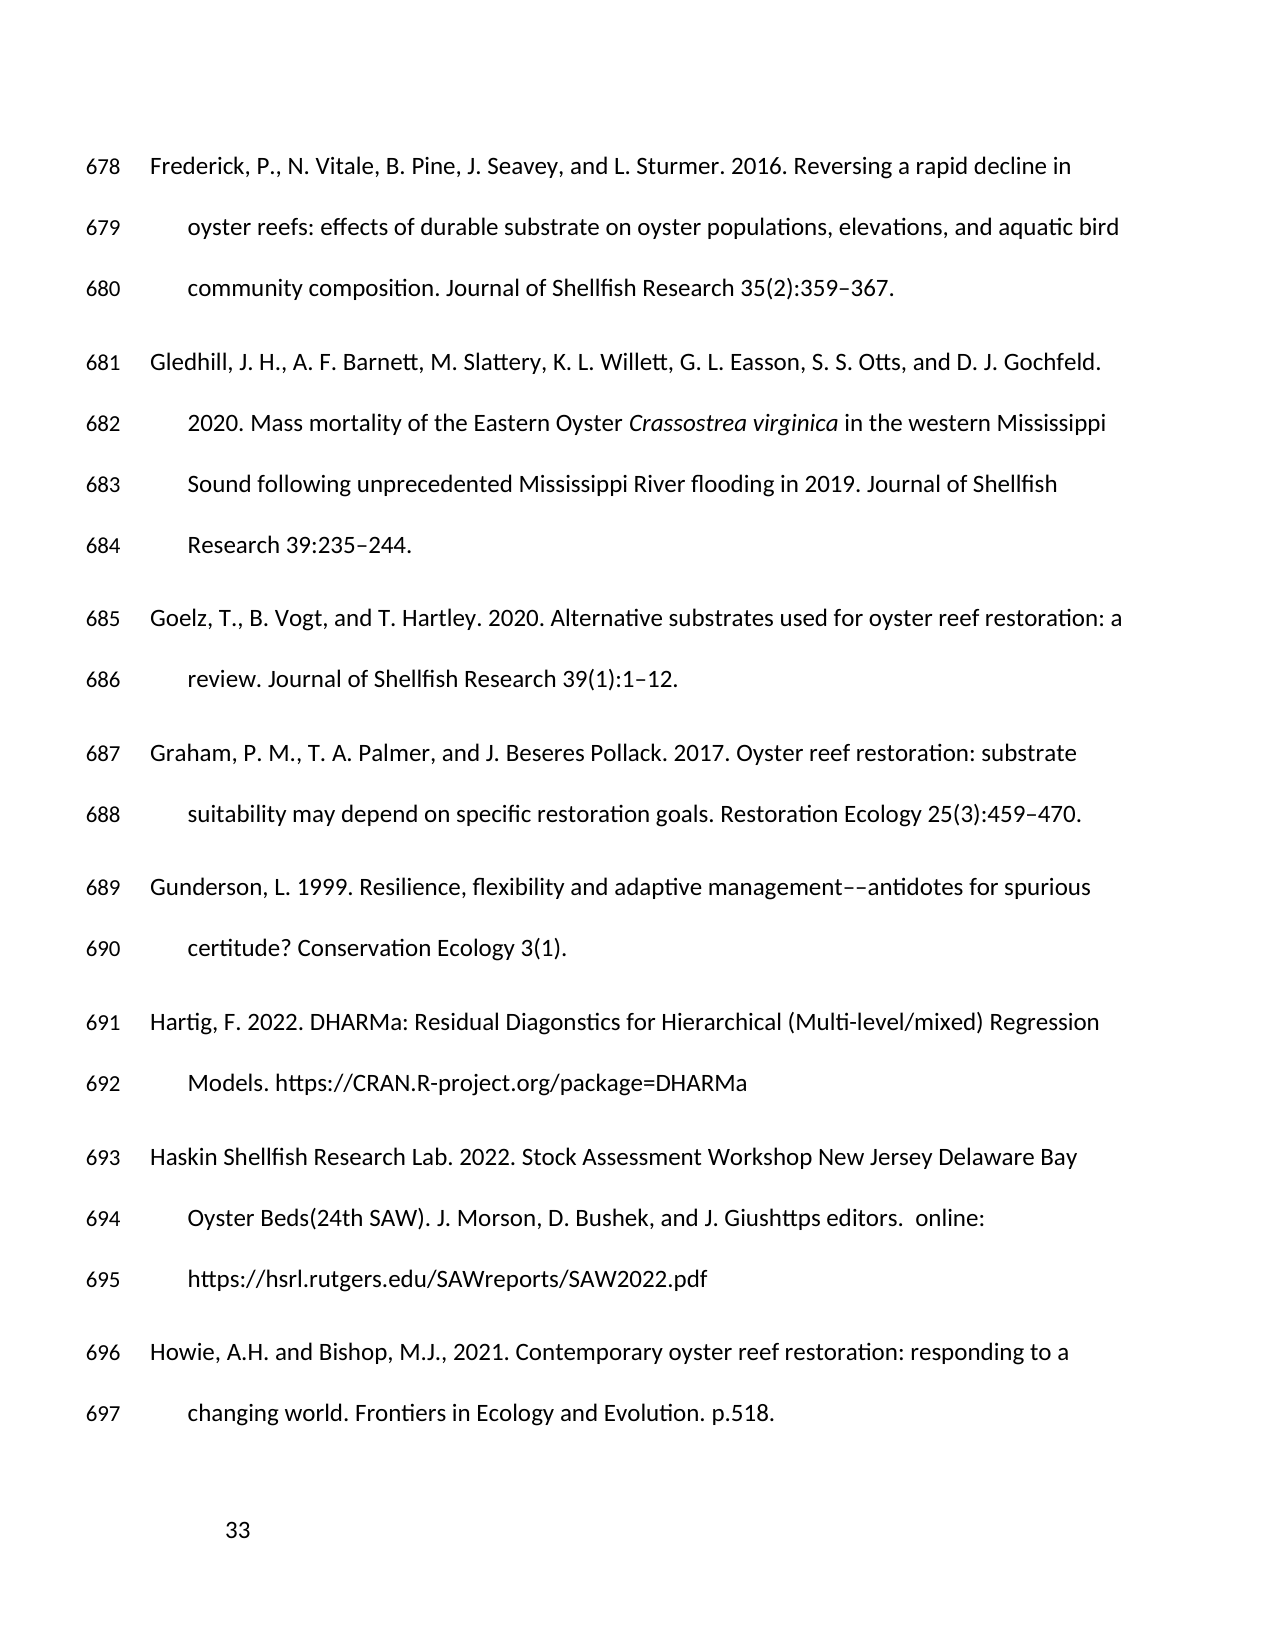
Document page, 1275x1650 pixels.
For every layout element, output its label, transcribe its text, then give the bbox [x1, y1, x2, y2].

text Haskin Shellfish Research Lab. 2022. Stock Assessment Workshop New Jersey Delaware Bay Oyster Beds(24th SAW). J. Morson, D. Bushek, and J. Giushttps editors. online: https://hsrl.rutgers.edu/SAWreports/SAW2022.pdf [150, 1141, 1125, 1293]
text Gunderson, L. 1999. Resilience, flexibility and adaptive management––antidotes for spurious certitude? Conservation Ecology 3(1). [150, 871, 1125, 963]
text Howie, A.H. and Bishop, M.J., 2021. Contemporary oyster reef restoration: responding to a changing world. Frontiers in Ecology and Evolution. p.518. [150, 1336, 1125, 1428]
text Graham, P. M., T. A. Palmer, and J. Beseres Pollack. 2017. Oyster reef restoration: substrate suitability may depend on specific restoration goals. Restoration Ecology 25(3):459–470. [150, 737, 1125, 828]
text Hartig, F. 2022. DHARMa: Residual Diagonstics for Hierarchical (Multi-level/mixed) Regression Models. https://CRAN.R-project.org/package=DHARMa [150, 1006, 1125, 1098]
text Frederick, P., N. Vitale, B. Pine, J. Seavey, and L. Sturmer. 2016. Reversing a rapid decline in oyster reefs: effects of durable substrate on oyster populations, elevations, and aquatic bird community composition. Journal of Shellfish Research 35(2):359–367. [150, 150, 1125, 303]
text Gledhill, J. H., A. F. Barnett, M. Slattery, K. L. Willett, G. L. Easson, S. S. Otts, and D. J. Gochfeld. 2020. Mass mortality of the Eastern Oyster Crassostrea virginica in the western Mississippi Sound following unprecedented Mississippi River flooding in 2019. Journal of Shellfish Research 39:235–244. [150, 346, 1125, 559]
text Goelz, T., B. Vogt, and T. Hartley. 2020. Alternative substrates used for oyster reef restoration: a review. Journal of Shellfish Research 39(1):1–12. [150, 602, 1125, 694]
